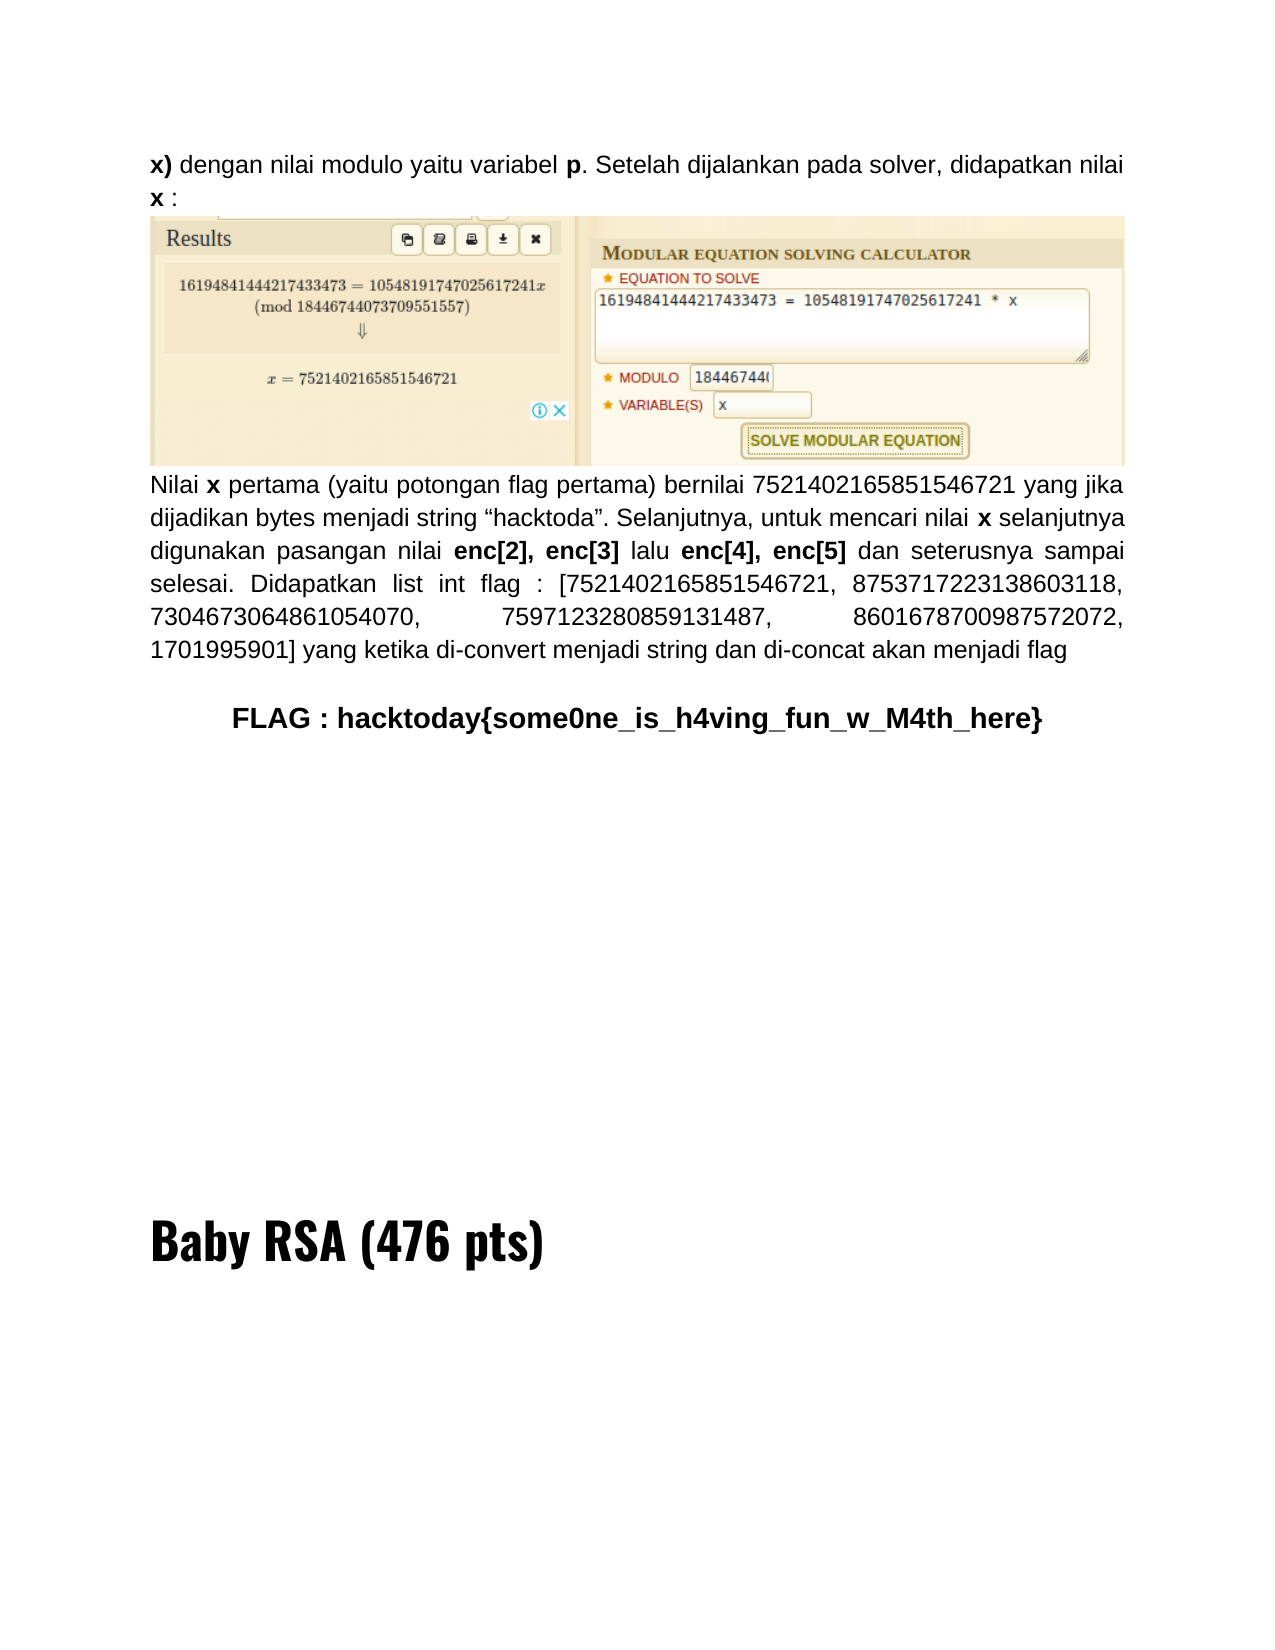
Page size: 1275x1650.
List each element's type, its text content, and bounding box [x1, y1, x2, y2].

subtitle Baby RSA (476 pts) [150, 1202, 1125, 1276]
text FLAG : hacktoday{some0ne_is_h4ving_fun_w_M4th_here} [150, 701, 1125, 734]
text Nilai x pertama (yaitu potongan flag pertama) bernilai 7521402165851546721 yang jika dijadikan bytes menjadi string “hacktoda”. Selanjutnya, untuk mencari nilai x selanjutnya digunakan pasangan nilai enc[2], enc[3] lalu enc[4], enc[5] dan seterusnya sampai selesai. Didapatkan list int flag : [7521402165851546721, 8753717223138603118, 7304673064861054070, 7597123280859131487, 8601678700987572072, 1701995901] yang ketika di-convert menjadi string dan di-concat akan menjadi flag [150, 470, 1125, 664]
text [150, 150, 1125, 212]
picture [150, 216, 1125, 466]
